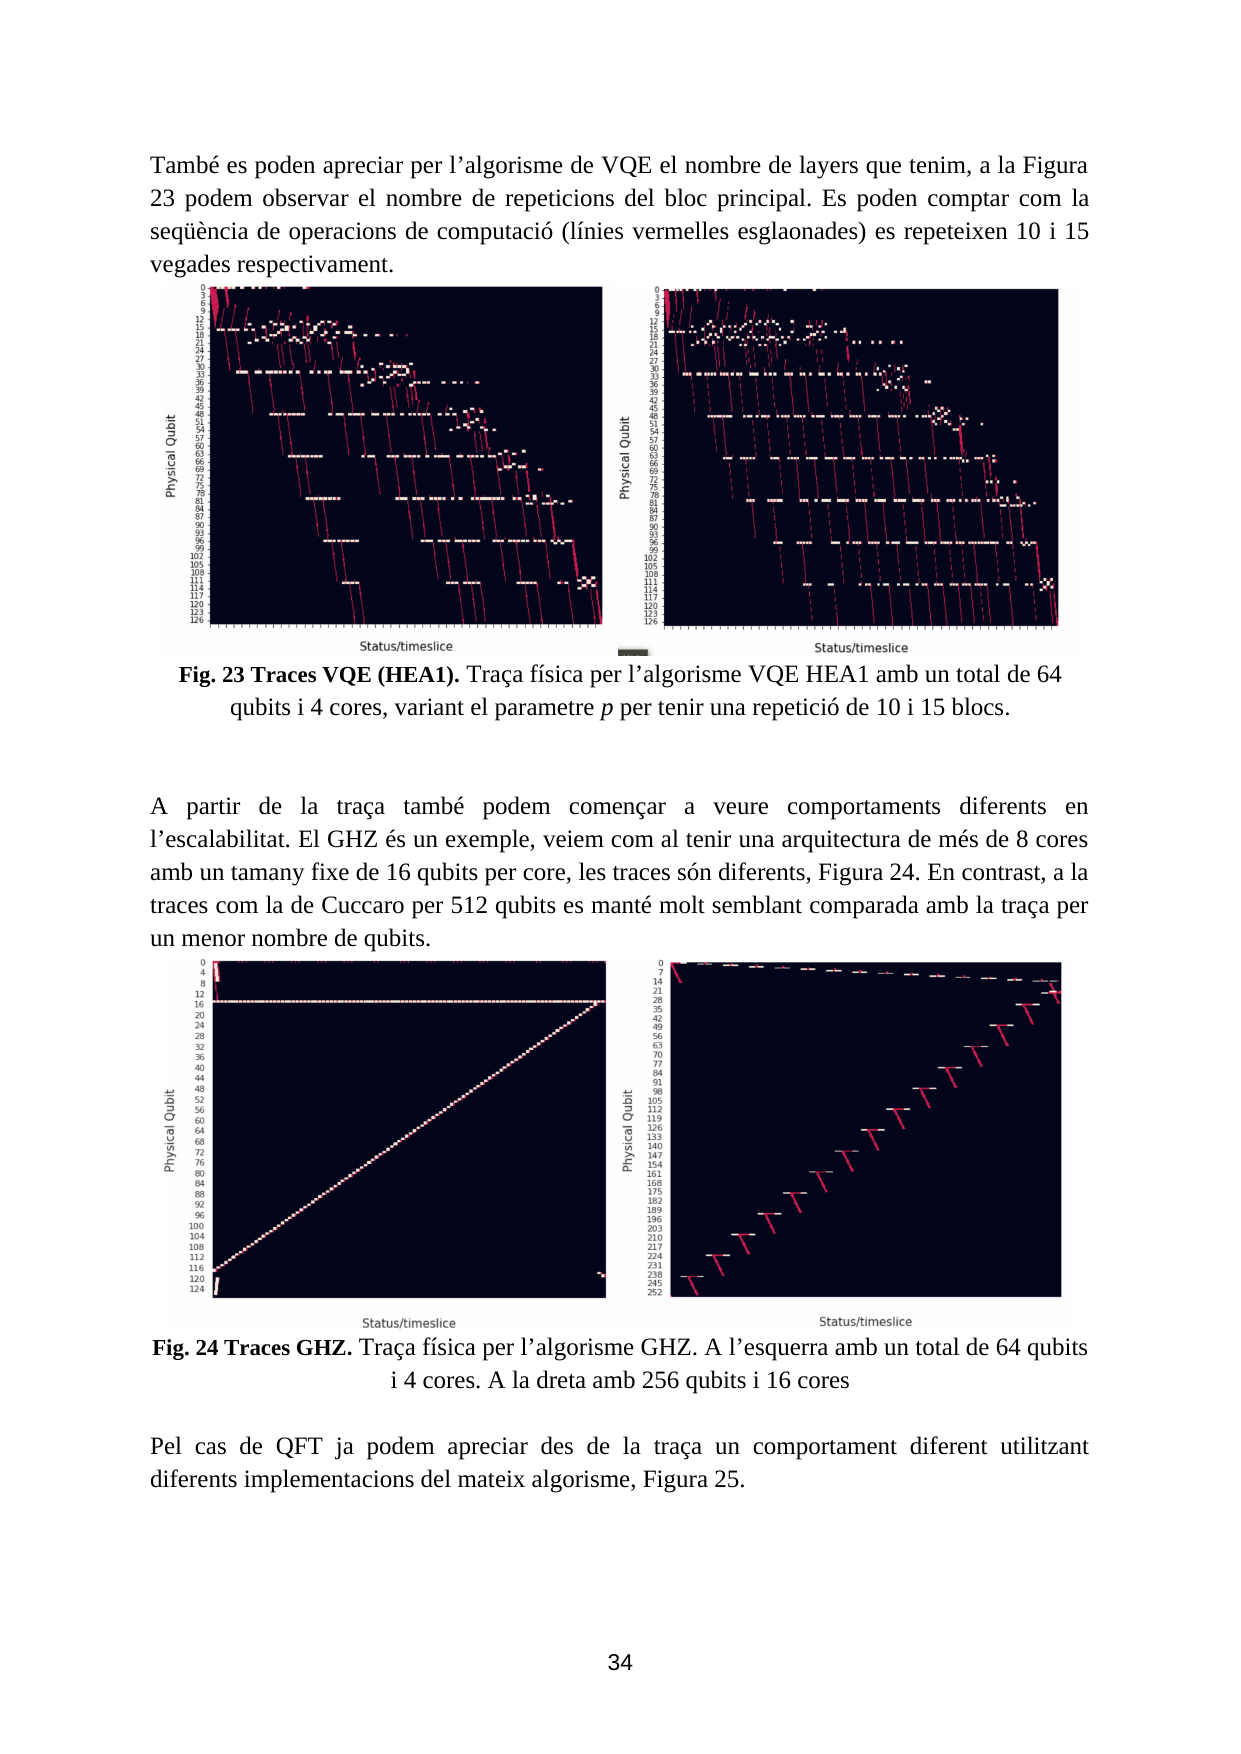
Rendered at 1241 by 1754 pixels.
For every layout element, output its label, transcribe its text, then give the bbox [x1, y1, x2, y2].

text Pel cas de QFT ja podem apreciar des de la traça un comportament diferent utilitzant diferents implementacions del mateix algorisme, Figura 25. [150, 1431, 1090, 1493]
text Fig. 23 Traces VQE (HEA1). Traça física per l’algorisme VQE HEA1 amb un total de 64 qubits i 4 cores, variant el parametre p per tenir una repetició de 10 i 15 blocs. [150, 659, 1090, 721]
text A partir de la traça també podem començar a veure comportaments diferents en l’escalabilitat. El GHZ és un exemple, veiem com al tenir una arquitectura de més de 8 cores amb un tamany fixe de 16 qubits per core, les traces són diferents, Figura 24. En contrast, a la traces com la de Cuccaro per 512 qubits es manté molt semblant comparada amb la traça per un menor nombre de qubits. [150, 791, 1090, 952]
picture [161, 282, 1079, 656]
picture [162, 956, 1078, 1329]
text També es poden apreciar per l’algorisme de VQE el nombre de layers que tenim, a la Figura 23 podem observar el nombre de repeticions del bloc principal. Es poden comptar com la seqüència de operacions de computació (línies vermelles esglaonades) es repeteixen 10 i 15 vegades respectivament. [150, 150, 1090, 278]
text Fig. 24 Traces GHZ. Traça física per l’algorisme GHZ. A l’esquerra amb un total de 64 qubits i 4 cores. A la dreta amb 256 qubits i 16 cores [150, 1332, 1090, 1394]
